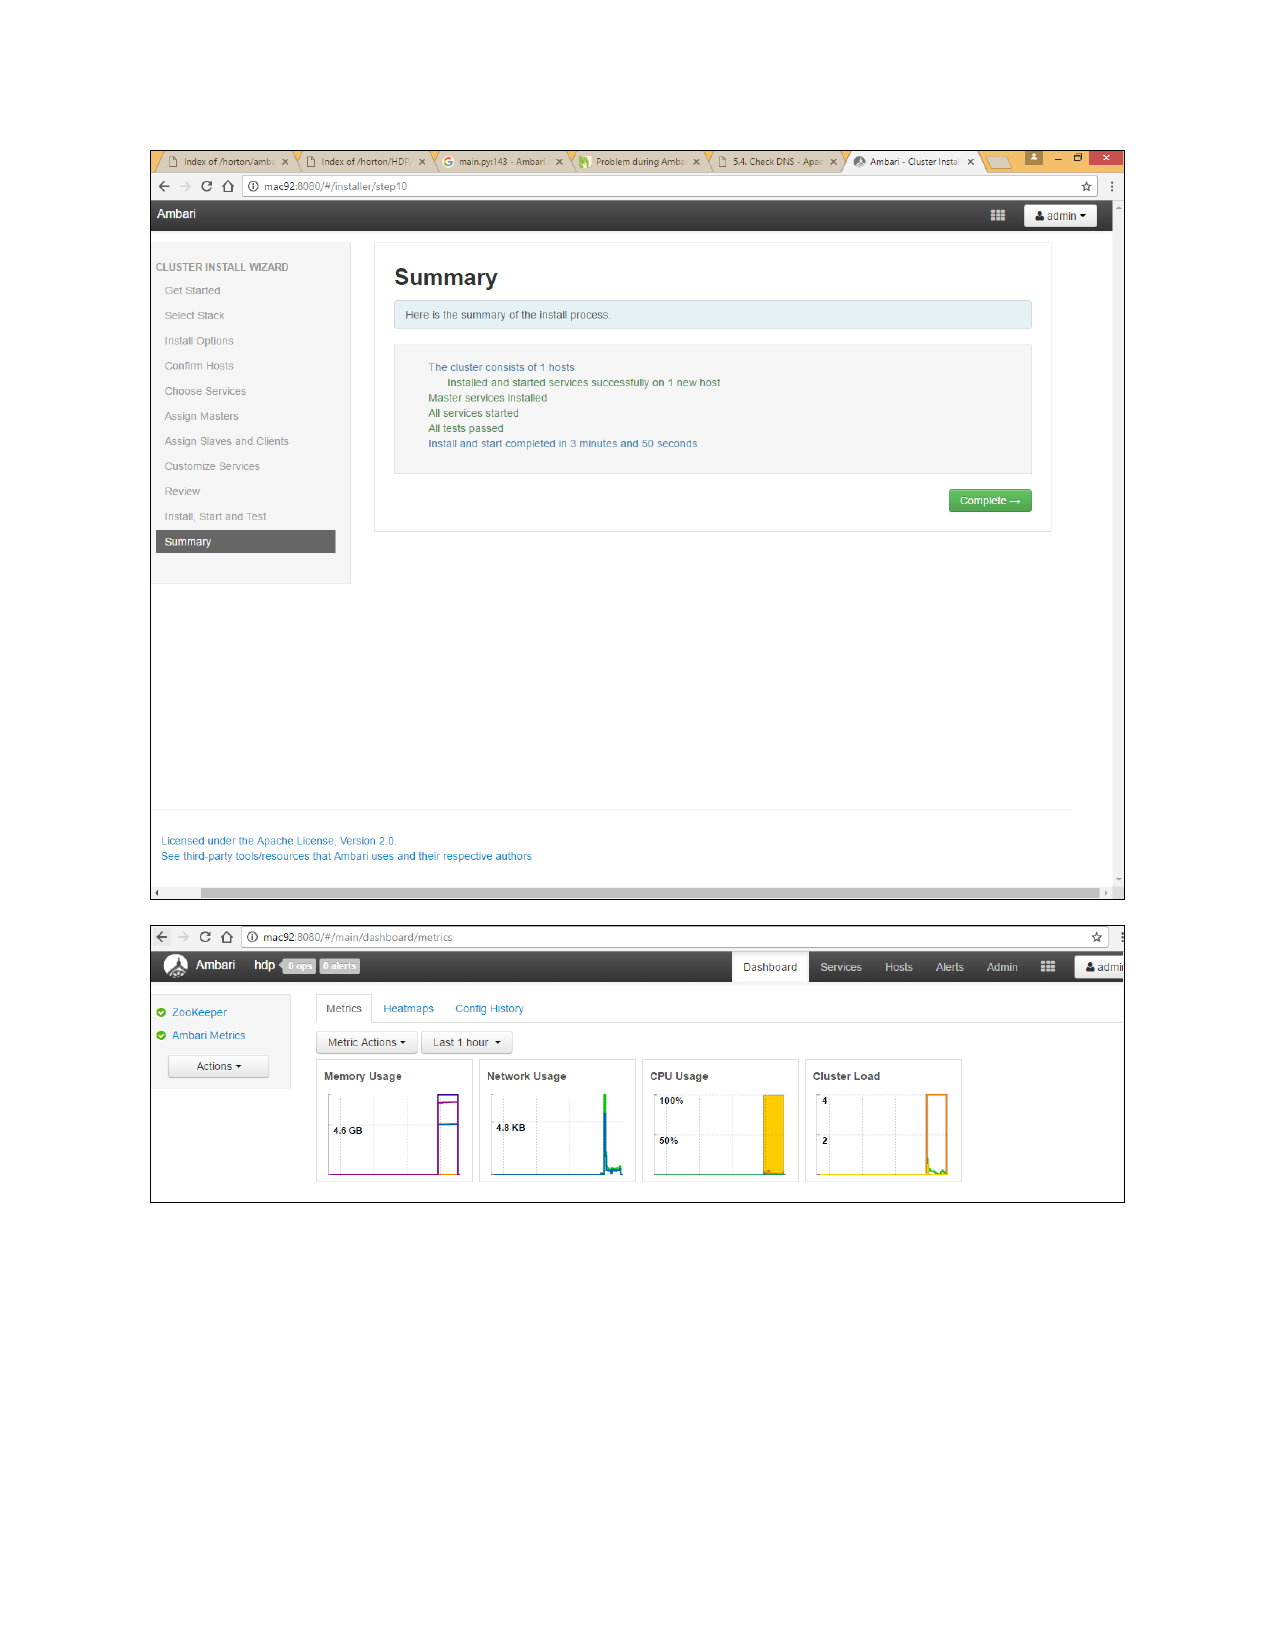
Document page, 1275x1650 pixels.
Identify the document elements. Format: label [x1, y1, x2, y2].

picture [151, 151, 1124, 899]
picture [151, 926, 1124, 1202]
